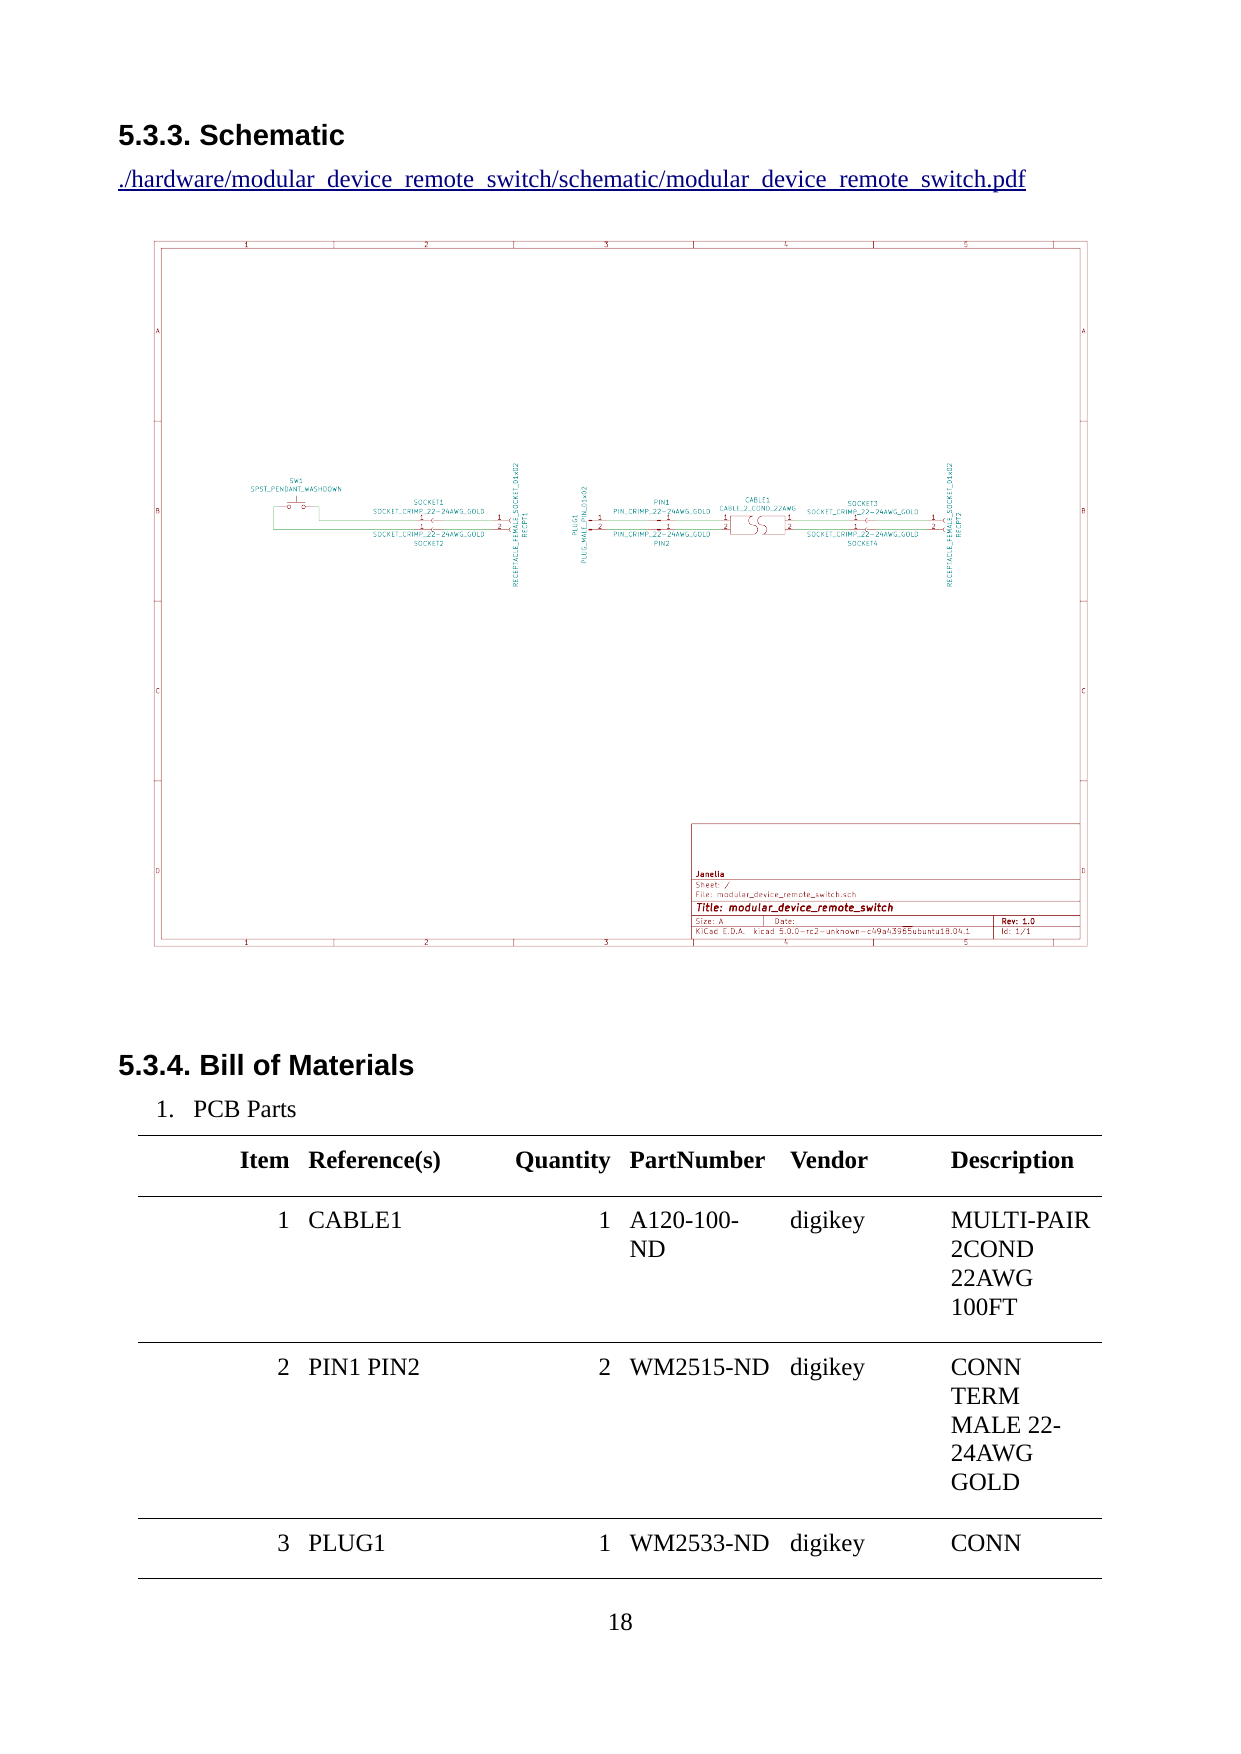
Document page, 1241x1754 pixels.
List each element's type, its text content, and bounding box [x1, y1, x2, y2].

table_cell CONN HOUSING MALE 2POS .100 [941, 1519, 1102, 1578]
table_cell 2 [459, 1343, 620, 1518]
table_cell WM2515-ND [620, 1343, 781, 1518]
table_cell digikey [781, 1197, 941, 1342]
picture [118, 205, 1123, 982]
table_cell PLUG1 [299, 1519, 459, 1578]
table_cell PIN1 PIN2 [299, 1343, 459, 1518]
table_cell 1 [138, 1197, 299, 1342]
table_header Reference(s) [299, 1136, 459, 1196]
table_header Item [138, 1136, 299, 1196]
table_header Quantity [459, 1136, 620, 1196]
table_header Description [941, 1136, 1102, 1196]
subtitle Schematic [118, 118, 1122, 152]
table_cell 1 [459, 1197, 620, 1342]
table_cell CABLE1 [299, 1197, 459, 1342]
table_cell 3 [138, 1519, 299, 1578]
table_cell 1 [459, 1519, 620, 1578]
table_cell WM2533-ND [620, 1519, 781, 1578]
table_cell MULTI-PAIR 2COND 22AWG 100FT [941, 1197, 1102, 1342]
subtitle Bill of Materials [118, 1048, 1122, 1081]
table_cell digikey [781, 1343, 941, 1518]
table_cell digikey [781, 1519, 941, 1578]
list PCB Parts [156, 1094, 1122, 1122]
table_header Vendor [781, 1136, 941, 1196]
table_header PartNumber [620, 1136, 781, 1196]
text ./hardware/modular_device_remote_switch/schematic/modular_device_remote_switch.pdf [118, 164, 1122, 193]
table_cell 2 [138, 1343, 299, 1518]
table_cell CONN TERM MALE 22-24AWG GOLD [941, 1343, 1102, 1518]
table_cell A120-100-ND [620, 1197, 781, 1342]
